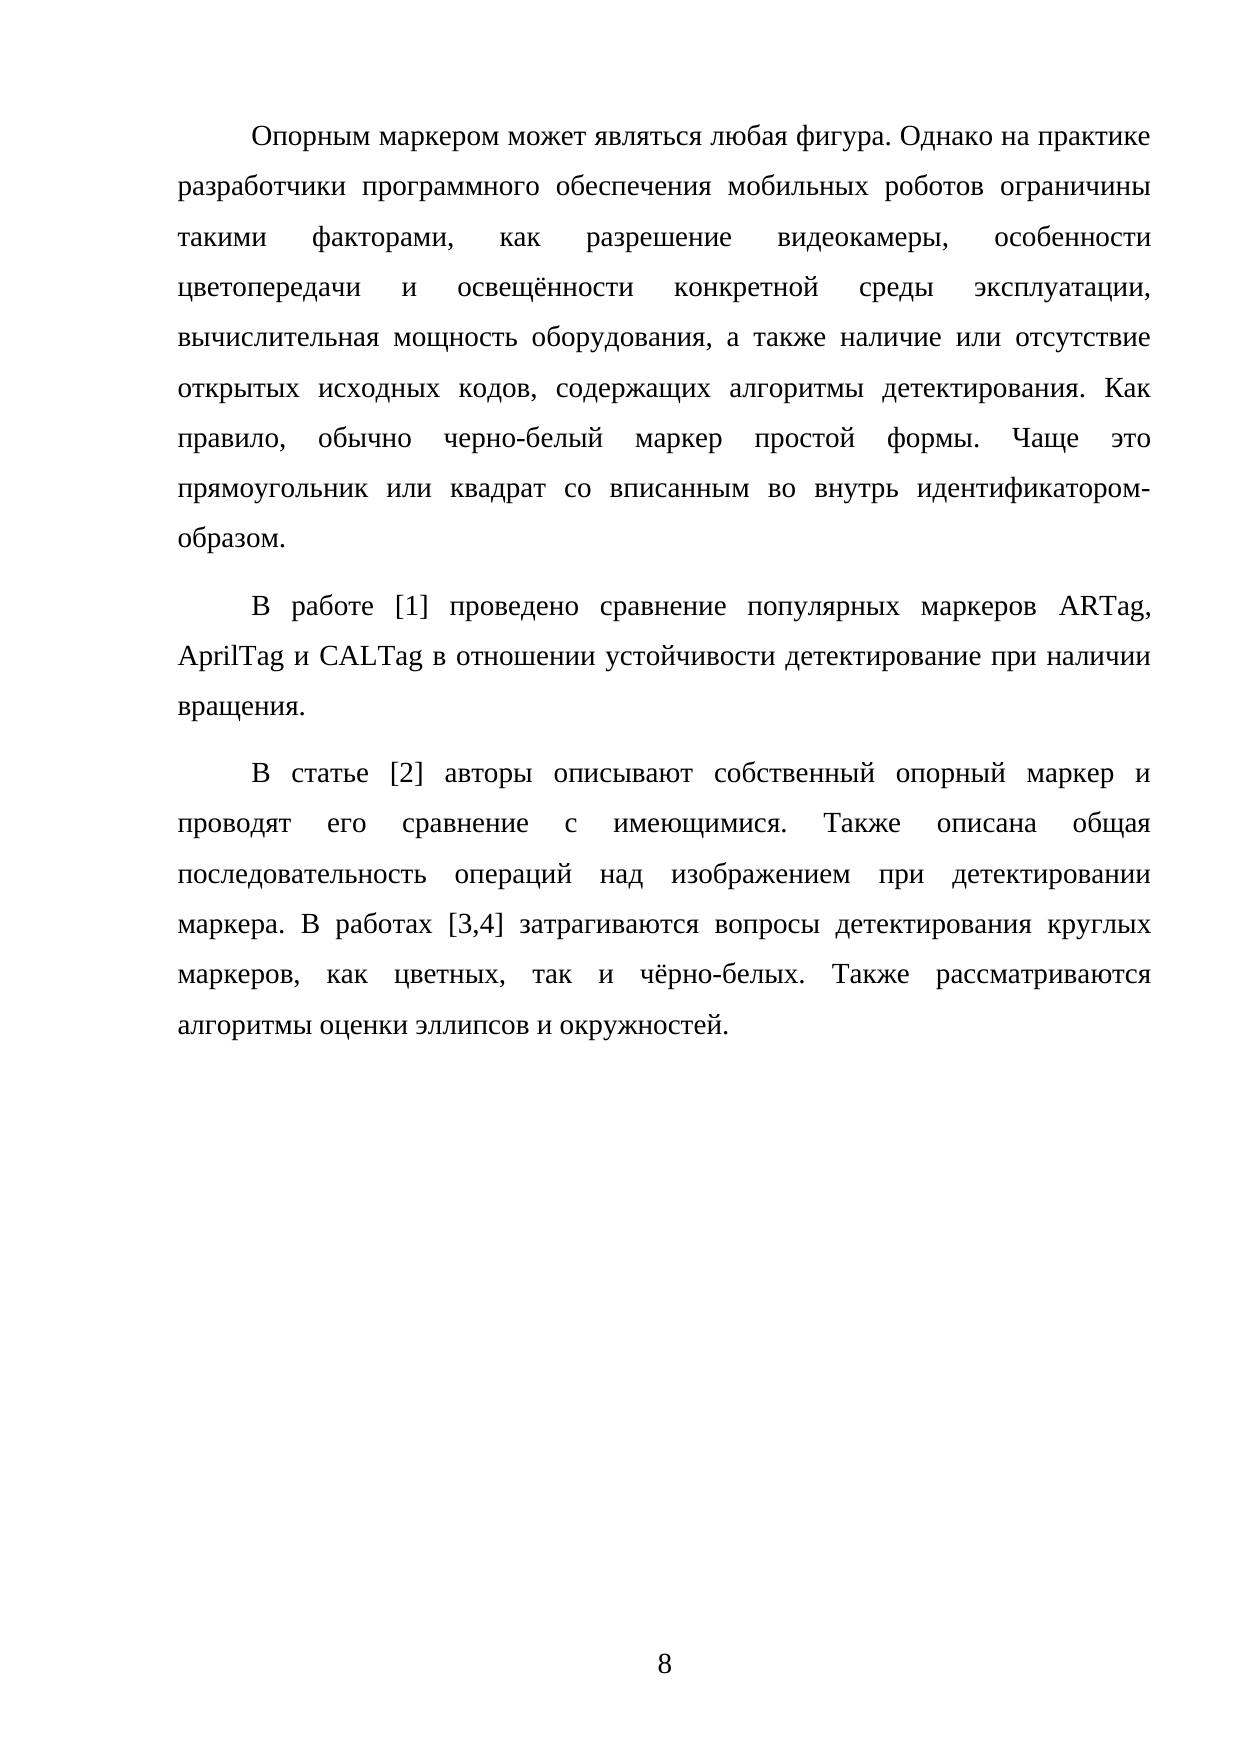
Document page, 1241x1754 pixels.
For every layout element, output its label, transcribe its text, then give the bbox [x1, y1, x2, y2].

text В статье [2] авторы описывают собственный опорный маркер и проводят его сравнение с имеющимися. Также описана общая последовательность операций над изображением при детектировании маркера. В работах [3,4] затрагиваются вопросы детектирования круглых маркеров, как цветных, так и чёрно-белых. Также рассматриваются алгоритмы оценки эллипсов и окружностей. [177, 755, 1152, 1040]
text В работе [1] проведено сравнение популярных маркеров ARTag, AprilTag и CALTag в отношении устойчивости детектирование при наличии вращения. [177, 588, 1152, 722]
text Опорным маркером может являться любая фигура. Однако на практике разработчики программного обеспечения мобильных роботов ограничины такими факторами, как разрешение видеокамеры, особенности цветопередачи и освещённости конкретной среды эксплуатации, вычислительная мощность оборудования, а также наличие или отсутствие открытых исходных кодов, содержащих алгоритмы детектирования. Как правило, обычно черно-белый маркер простой формы. Чаще это прямоугольник или квадрат со вписанным во внутрь идентификатором-образом. [177, 118, 1152, 554]
